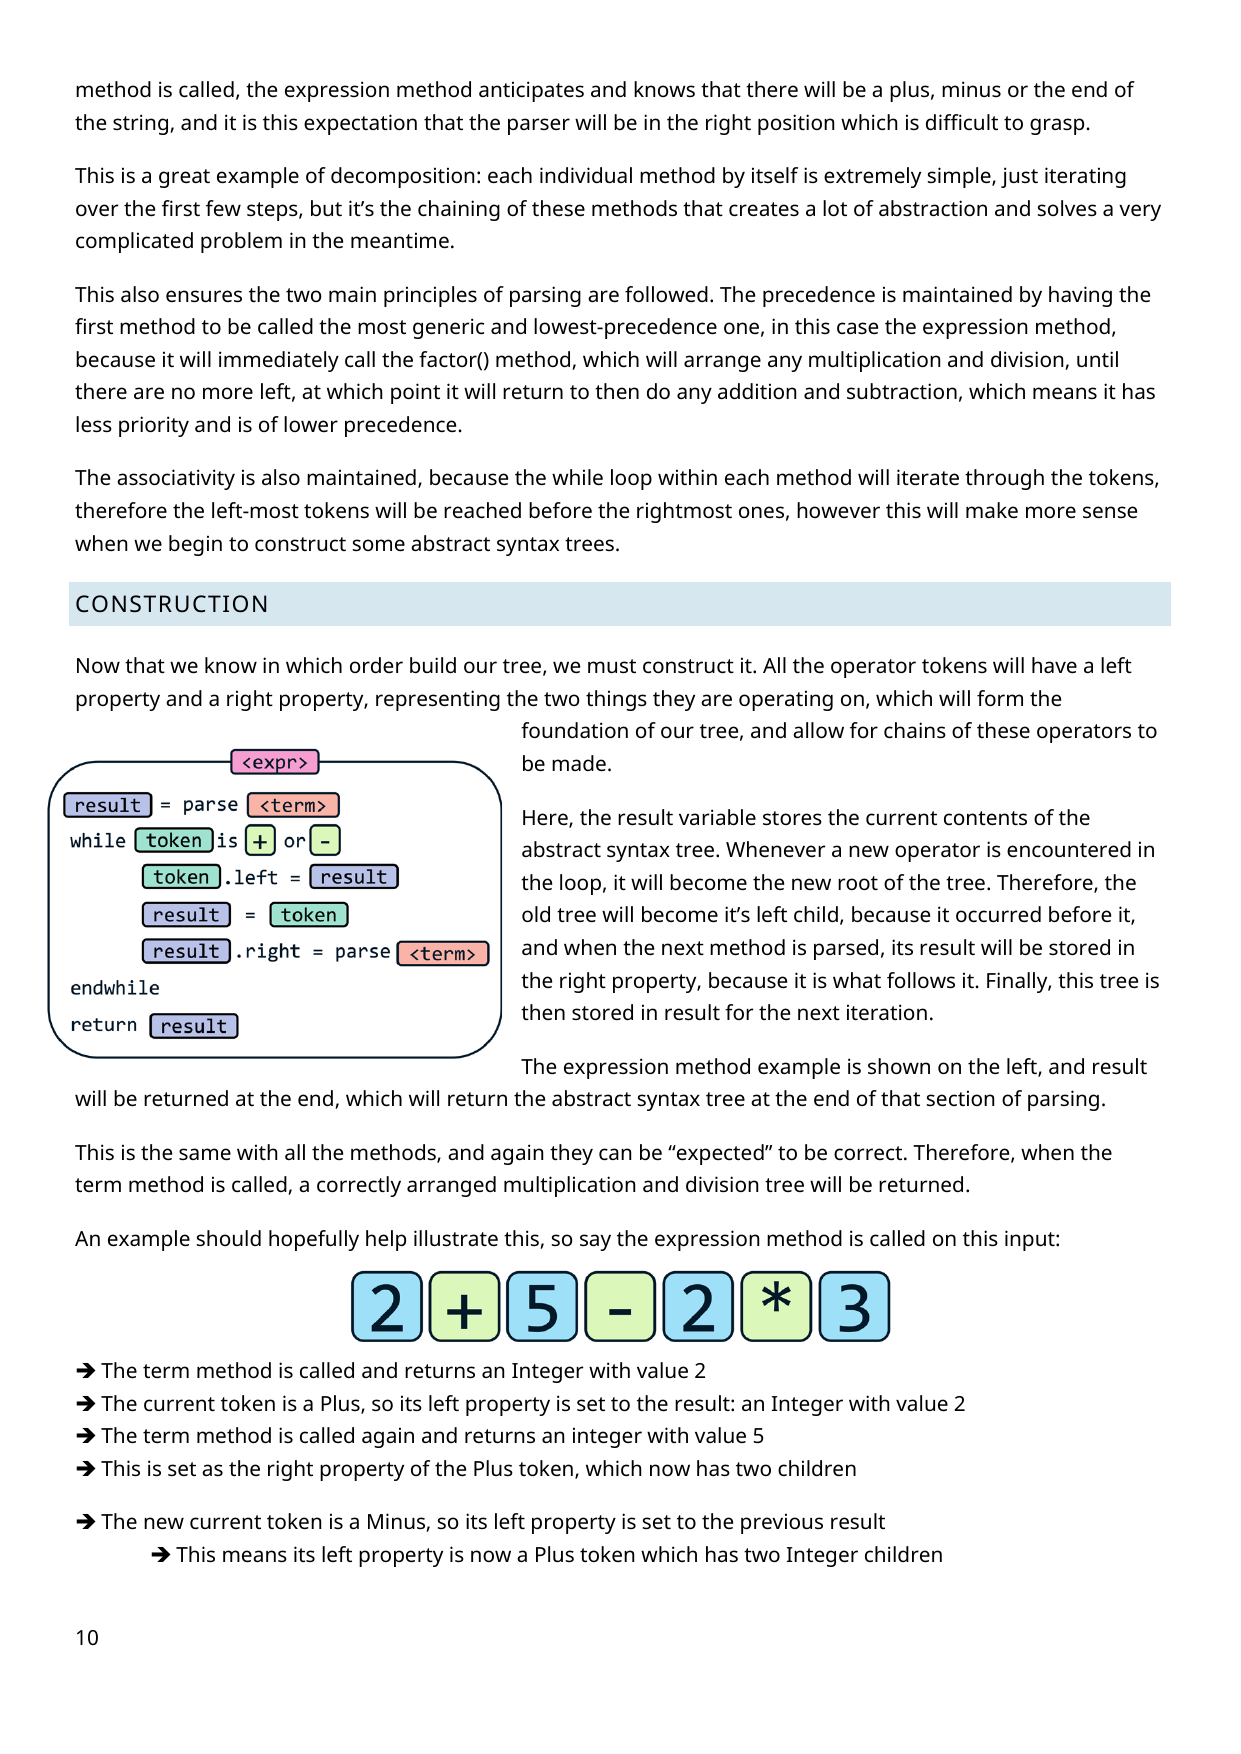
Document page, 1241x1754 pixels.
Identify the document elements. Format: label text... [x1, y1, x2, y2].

text The expression method example is shown on the left, and result will be returned at the end, which will return the abstract syntax tree at the end of that section of parsing. [75, 1052, 1165, 1113]
text Here, the result variable stores the current contents of the abstract syntax tree. Whenever a new operator is encountered in the loop, it will become the new root of the tree. Therefore, the old tree will become it’s left child, because it occurred before it, and when the next method is parsed, its result will be stored in the right property, because it is what follows it. Finally, this tree is then stored in result for the next iteration. [503, 803, 1165, 1027]
text This is the same with all the methods, and again they can be “expected” to be correct. Therefore, when the term method is called, a correctly arranged multiplication and division tree will be returned. [75, 1138, 1165, 1199]
subtitle Construction [75, 589, 1165, 620]
text This is a great example of decomposition: each individual method by itself is extremely simple, just iterating over the first few steps, but it’s the chaining of these methods that creates a lot of abstraction and solves a very complicated problem in the meantime. [75, 161, 1165, 255]
picture [46, 742, 503, 1059]
text An example should hopefully help illustrate this, so say the expression method is called on this input: The term method is called and returns an Integer with value 2 The current token is a Plus, so its left property is set to the result: an Integer with value 2 The term method is called again and returns an integer with value 5 This is set as the right property of the Plus token, which now has two children [75, 1224, 1165, 1482]
text This also ensures the two main principles of parsing are followed. The precedence is maintained by having the first method to be called the most generic and lowest-precedence one, in this case the expression method, because it will immediately call the factor() method, which will arrange any multiplication and division, until there are no more left, at which point it will return to then do any addition and subtraction, which means it has less priority and is of lower precedence. [75, 280, 1165, 438]
text Now that we know in which order build our tree, we must construct it. All the operator tokens will have a left property and a right property, representing the two things they are operating on, which will form the foundation of our tree, and allow for chains of these operators to be made. [75, 651, 1165, 778]
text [75, 75, 1165, 136]
text The associativity is also maintained, because the while loop within each method will iterate through the tokens, therefore the left-most tokens will be reached before the rightmost ones, however this will make more sense when we begin to construct some abstract syntax trees. [75, 463, 1165, 557]
text The new current token is a Minus, so its left property is set to the previous result This means its left property is now a Plus token which has two Integer children [75, 1507, 1165, 1568]
picture [338, 1258, 902, 1355]
